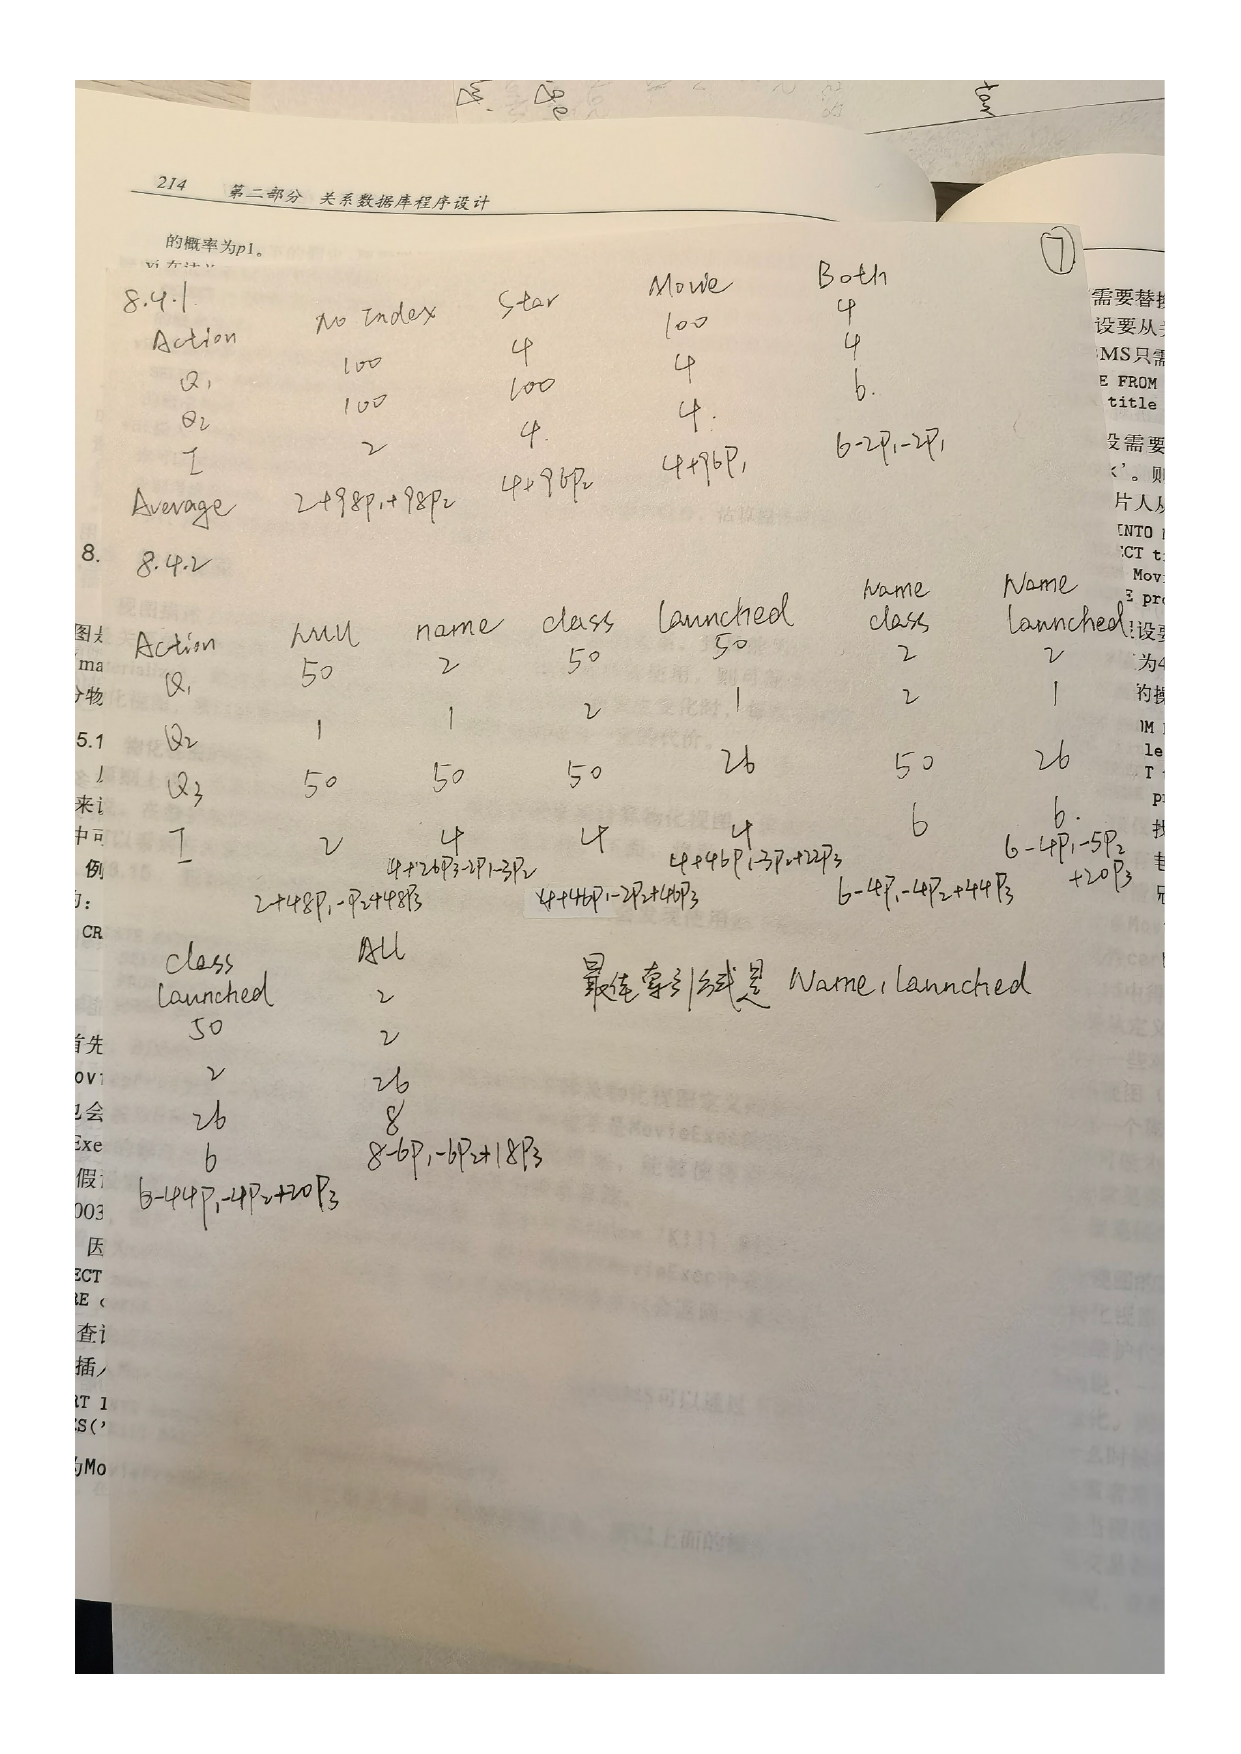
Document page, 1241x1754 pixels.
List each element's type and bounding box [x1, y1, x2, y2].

picture [75, 80, 1165, 1674]
